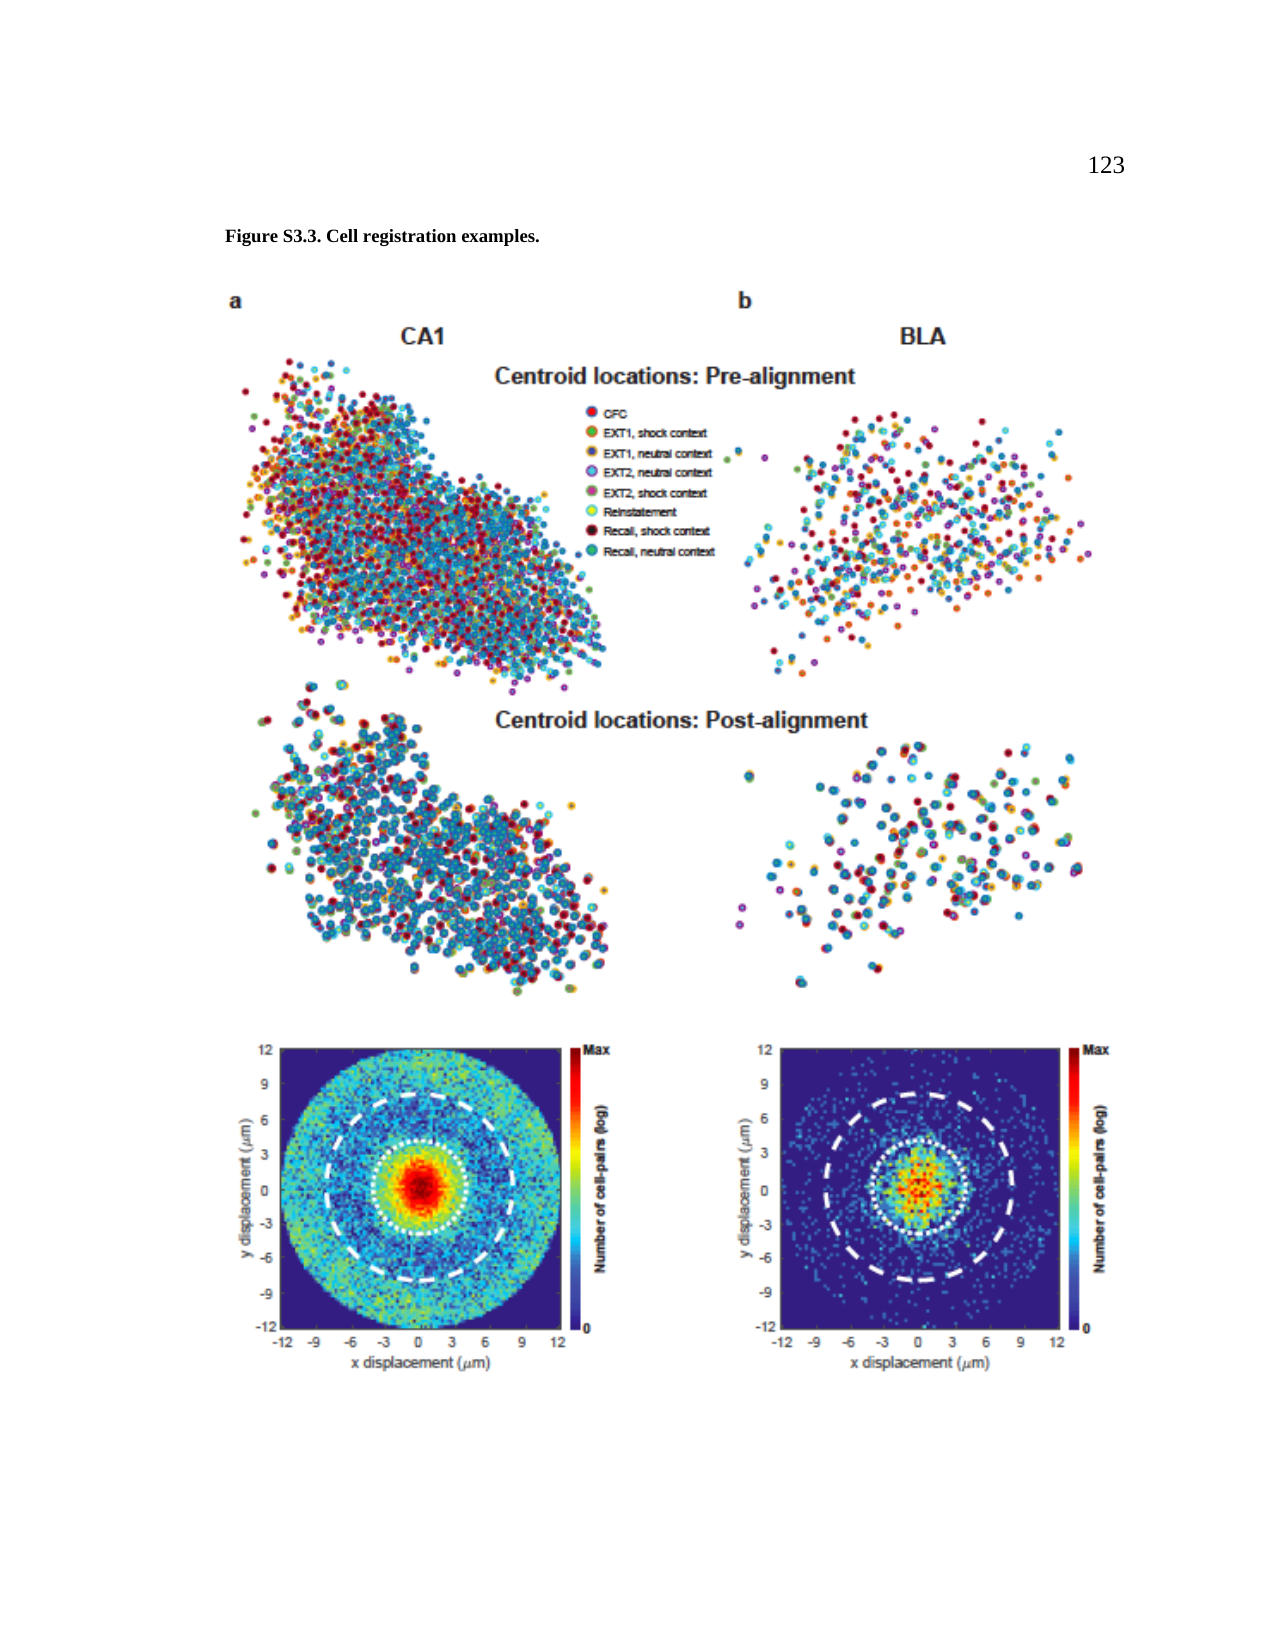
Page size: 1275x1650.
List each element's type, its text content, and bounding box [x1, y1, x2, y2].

picture [225, 288, 1125, 1382]
text Figure S3.3. Cell registration examples. [225, 225, 1125, 247]
